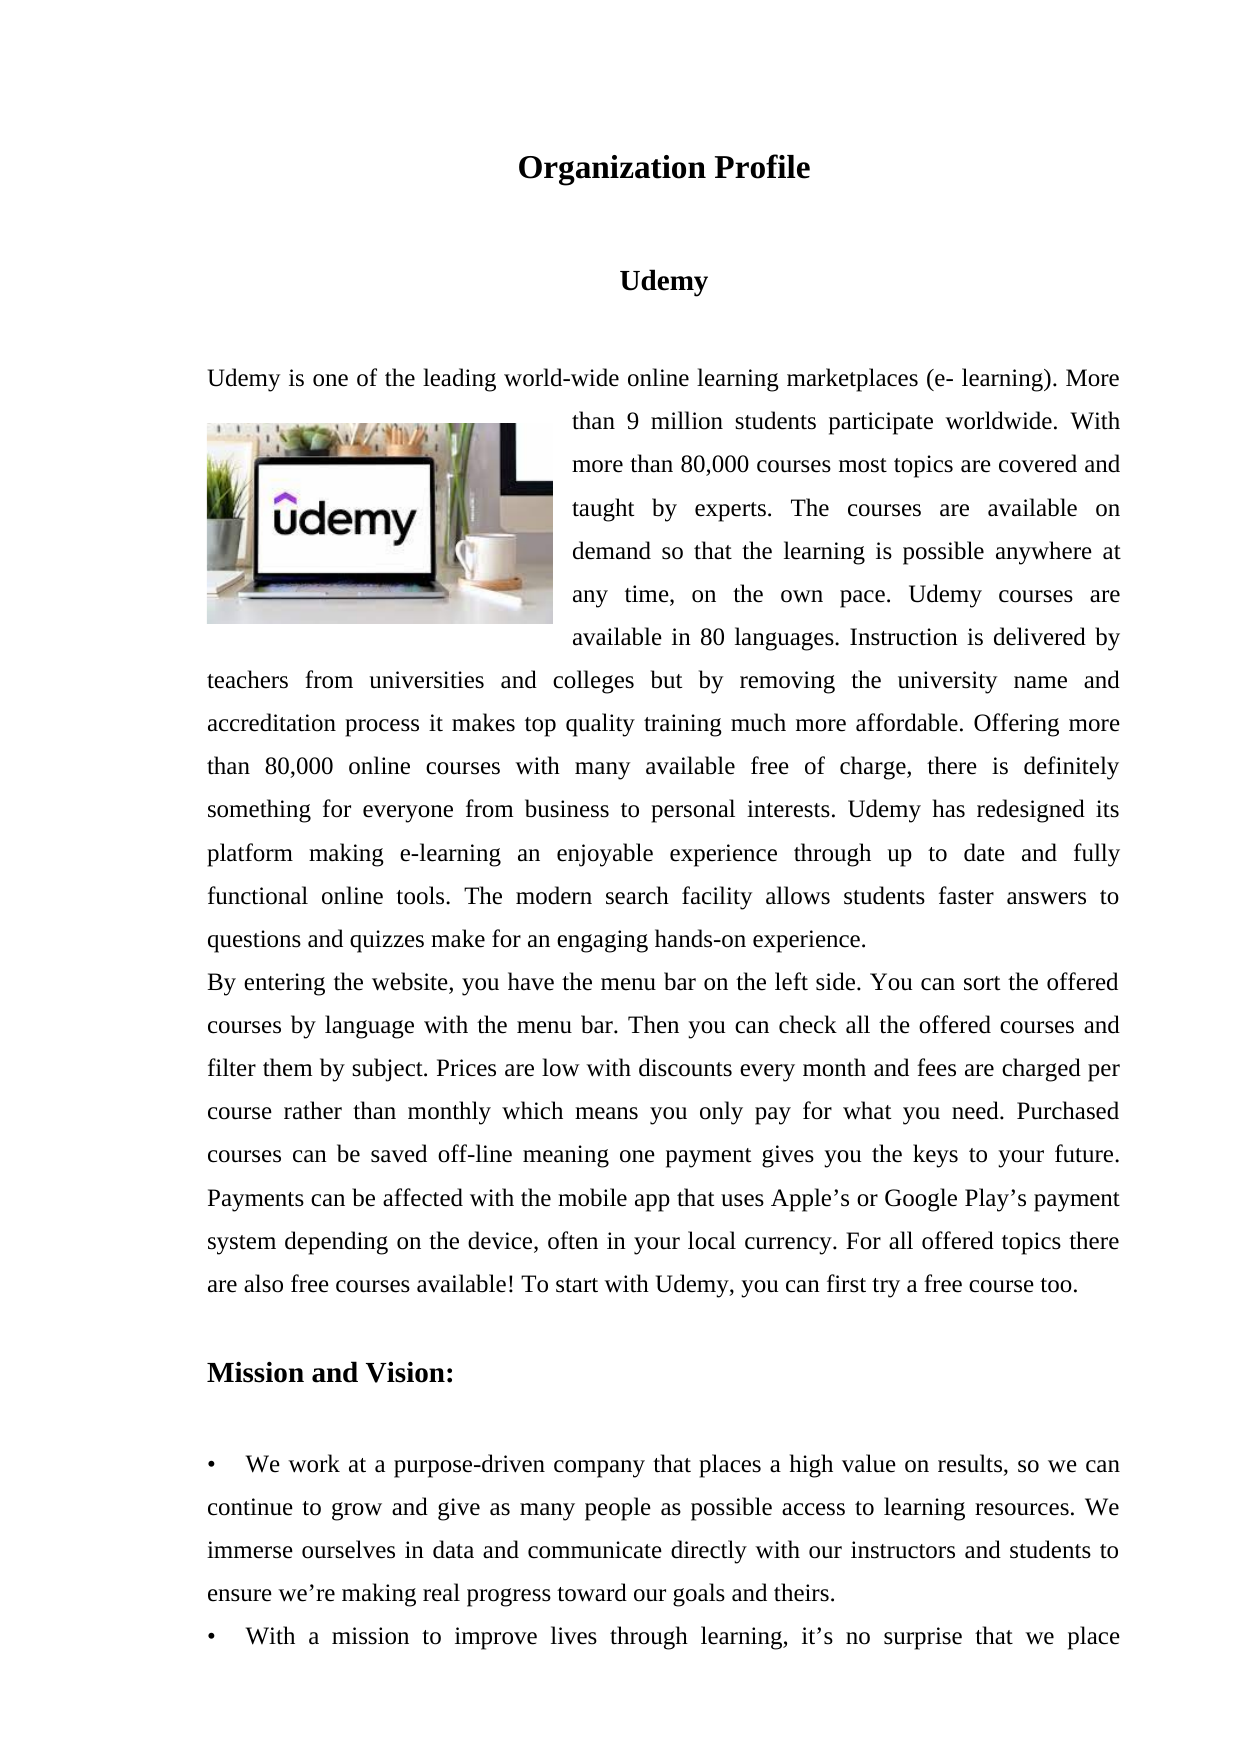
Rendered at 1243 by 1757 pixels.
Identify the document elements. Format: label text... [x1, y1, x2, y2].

text Mission and Vision: [207, 1355, 1121, 1389]
text Udemy [207, 263, 1121, 296]
text Udemy is one of the leading world-wide online learning marketplaces (e- learning). More than 9 million students participate worldwide. With more than 80,000 courses most topics are covered and taught by experts. The courses are available on demand so that the learning is possible anywhere at any time, on the own pace. Udemy courses are available in 80 languages. Instruction is delivered by teachers from universities and colleges but by removing the university name and accreditation process it makes top quality training much more affordable. Offering more than 80,000 online courses with many available free of charge, there is definitely something for everyone from business to personal interests. Udemy has redesigned its platform making e-learning an enjoyable experience through up to date and fully functional online tools. The modern search facility allows students faster answers to questions and quizzes make for an engaging hands-on experience. [207, 363, 1121, 953]
text • We work at a purpose-driven company that places a high value on results, so we can continue to grow and give as many people as possible access to learning resources. We immerse ourselves in data and communicate directly with our instructors and students to ensure we’re making real progress toward our goals and theirs. [207, 1449, 1121, 1607]
text Organization Profile [207, 148, 1121, 186]
text By entering the website, you have the menu bar on the left side. You can sort the offered courses by language with the menu bar. Then you can check all the offered courses and filter them by subject. Prices are low with discounts every month and fees are charged per course rather than monthly which means you only pay for what you need. Purchased courses can be saved off-line meaning one payment gives you the keys to your future. Payments can be affected with the mobile app that uses Apple’s or Google Play’s payment system depending on the device, often in your local currency. For all offered topics there are also free courses available! To start with Udemy, you can first try a free course too. [207, 967, 1121, 1298]
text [207, 1621, 1121, 1650]
